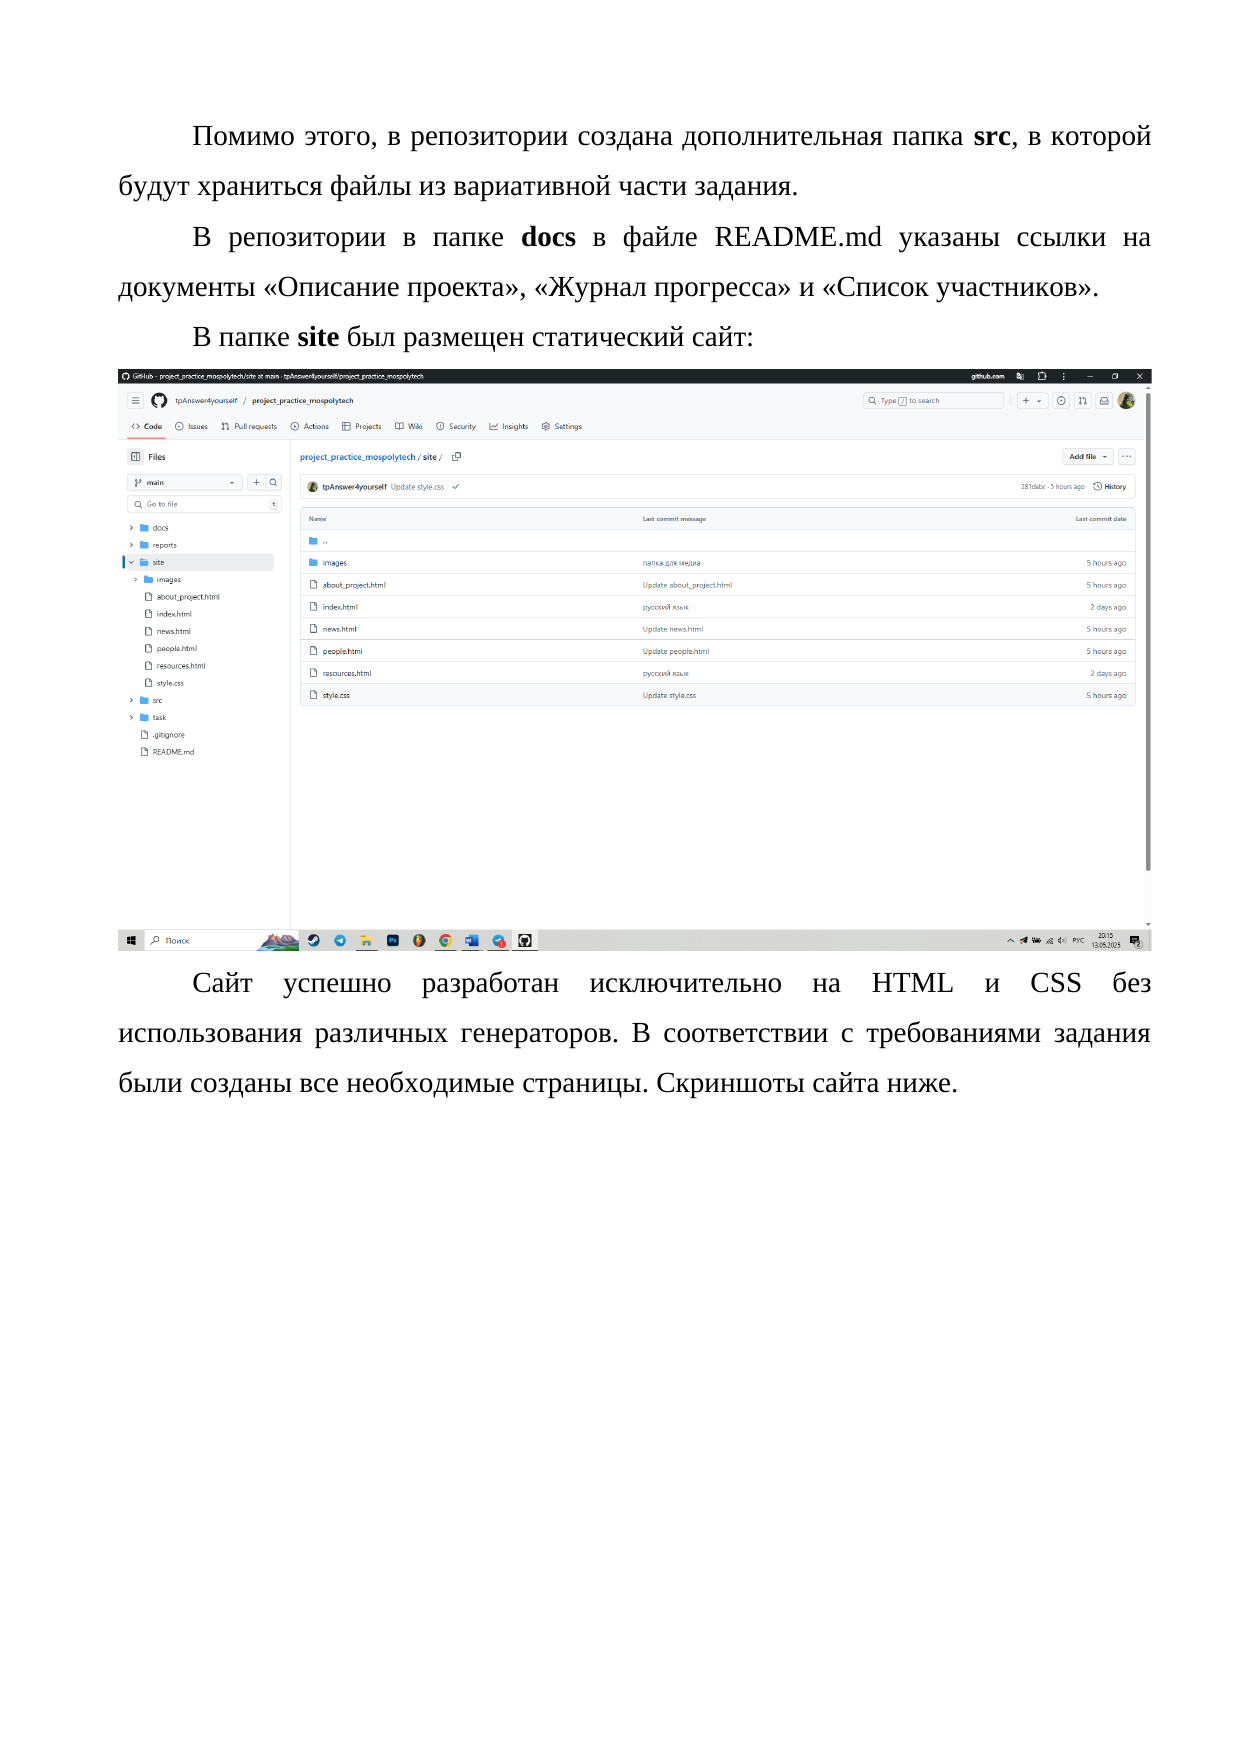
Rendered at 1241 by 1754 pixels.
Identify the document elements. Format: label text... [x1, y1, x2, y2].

text Сайт успешно разработан исключительно на HTML и CSS без использования различных генераторов. В соответствии с требованиями задания были созданы все необходимые страницы. Скриншоты сайта ниже. [118, 965, 1152, 1099]
text В папке site был размещен статический сайт: [118, 319, 1152, 353]
text В репозитории в папке docs в файле README.md указаны ссылки на документы «Описание проекта», «Журнал прогресса» и «Список участников». [118, 219, 1152, 303]
text Помимо этого, в репозитории создана дополнительная папка src, в которой будут храниться файлы из вариативной части задания. [118, 118, 1152, 202]
picture [118, 369, 1152, 951]
